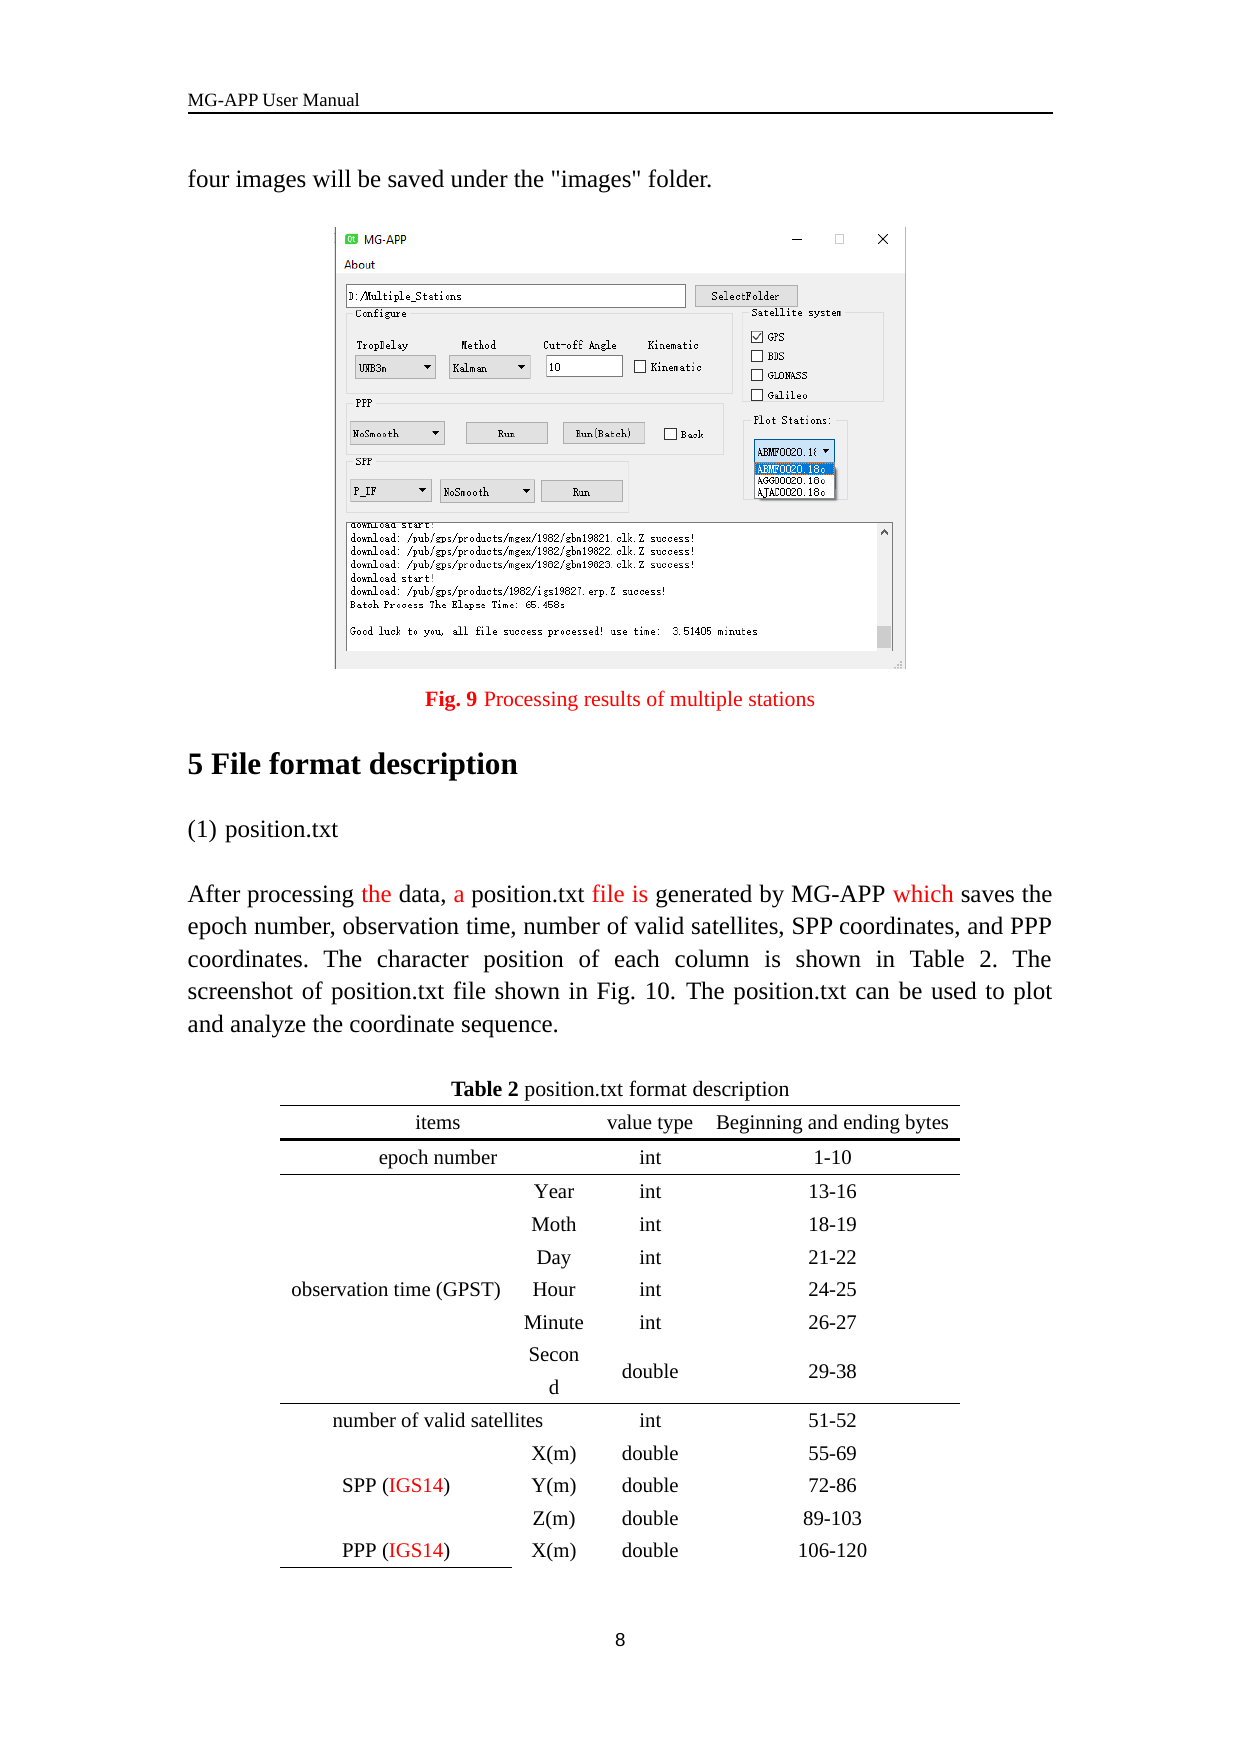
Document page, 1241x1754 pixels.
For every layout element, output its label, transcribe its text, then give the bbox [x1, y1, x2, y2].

table_cell int [596, 1241, 704, 1273]
table_cell 51-52 [704, 1404, 960, 1437]
table_cell Hour [512, 1273, 596, 1306]
table_cell int [596, 1175, 704, 1207]
text After processing the data, a position.txt file is generated by MG-APP which saves the epoch number, observation time, number of valid satellites, SPP coordinates, and PPP coordinates. The character position of each column is shown in Table 2. The screenshot of position.txt file shown in Fig. 10. The position.txt can be used to plot and analyze the coordinate sequence. [187, 877, 1053, 1039]
table_cell int [596, 1306, 704, 1338]
table_cell double [596, 1338, 704, 1403]
table_cell Day [512, 1241, 596, 1273]
table_cell observation time (GPST) [280, 1175, 512, 1403]
table_cell X(m) [512, 1437, 596, 1469]
table_header value type [596, 1106, 704, 1138]
table_cell Z(m) [512, 1502, 596, 1534]
list position.txt [187, 812, 1053, 844]
table_cell SPP (IGS14) [280, 1437, 512, 1534]
table_cell double [596, 1534, 704, 1567]
table_cell int [596, 1273, 704, 1306]
table_cell 1-10 [704, 1141, 960, 1174]
text Fig. 9 Processing results of multiple stations [187, 682, 1053, 714]
table_cell 29-38 [704, 1338, 960, 1403]
table_cell epoch number [280, 1141, 596, 1174]
table_cell 21-22 [704, 1241, 960, 1273]
table_cell double [596, 1502, 704, 1534]
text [187, 162, 1053, 194]
table_cell 24-25 [704, 1273, 960, 1306]
picture [334, 227, 906, 669]
table_cell Second [512, 1338, 596, 1403]
table_cell int [596, 1404, 704, 1437]
table_cell double [596, 1437, 704, 1469]
table_cell double [596, 1469, 704, 1502]
table_cell Year [512, 1175, 596, 1207]
table_cell X(m) [512, 1534, 596, 1567]
table_cell Moth [512, 1207, 596, 1241]
table_cell 89-103 [704, 1502, 960, 1534]
table_cell PPP (IGS14) [280, 1534, 512, 1567]
table_header Beginning and ending bytes [704, 1106, 960, 1138]
table_cell 55-69 [704, 1437, 960, 1469]
table_cell 26-27 [704, 1306, 960, 1338]
text 5 File format description [187, 731, 1053, 796]
table_cell 72-86 [704, 1469, 960, 1502]
table_header items [280, 1106, 596, 1138]
table_cell int [596, 1207, 704, 1241]
table_cell 18-19 [704, 1207, 960, 1241]
table_cell int [596, 1141, 704, 1174]
table_cell Minute [512, 1306, 596, 1338]
table_cell 13-16 [704, 1175, 960, 1207]
table_cell 106-120 [704, 1534, 960, 1567]
table_cell number of valid satellites [280, 1404, 596, 1437]
table_cell Y(m) [512, 1469, 596, 1502]
text Table 2 position.txt format description [187, 1072, 1053, 1104]
